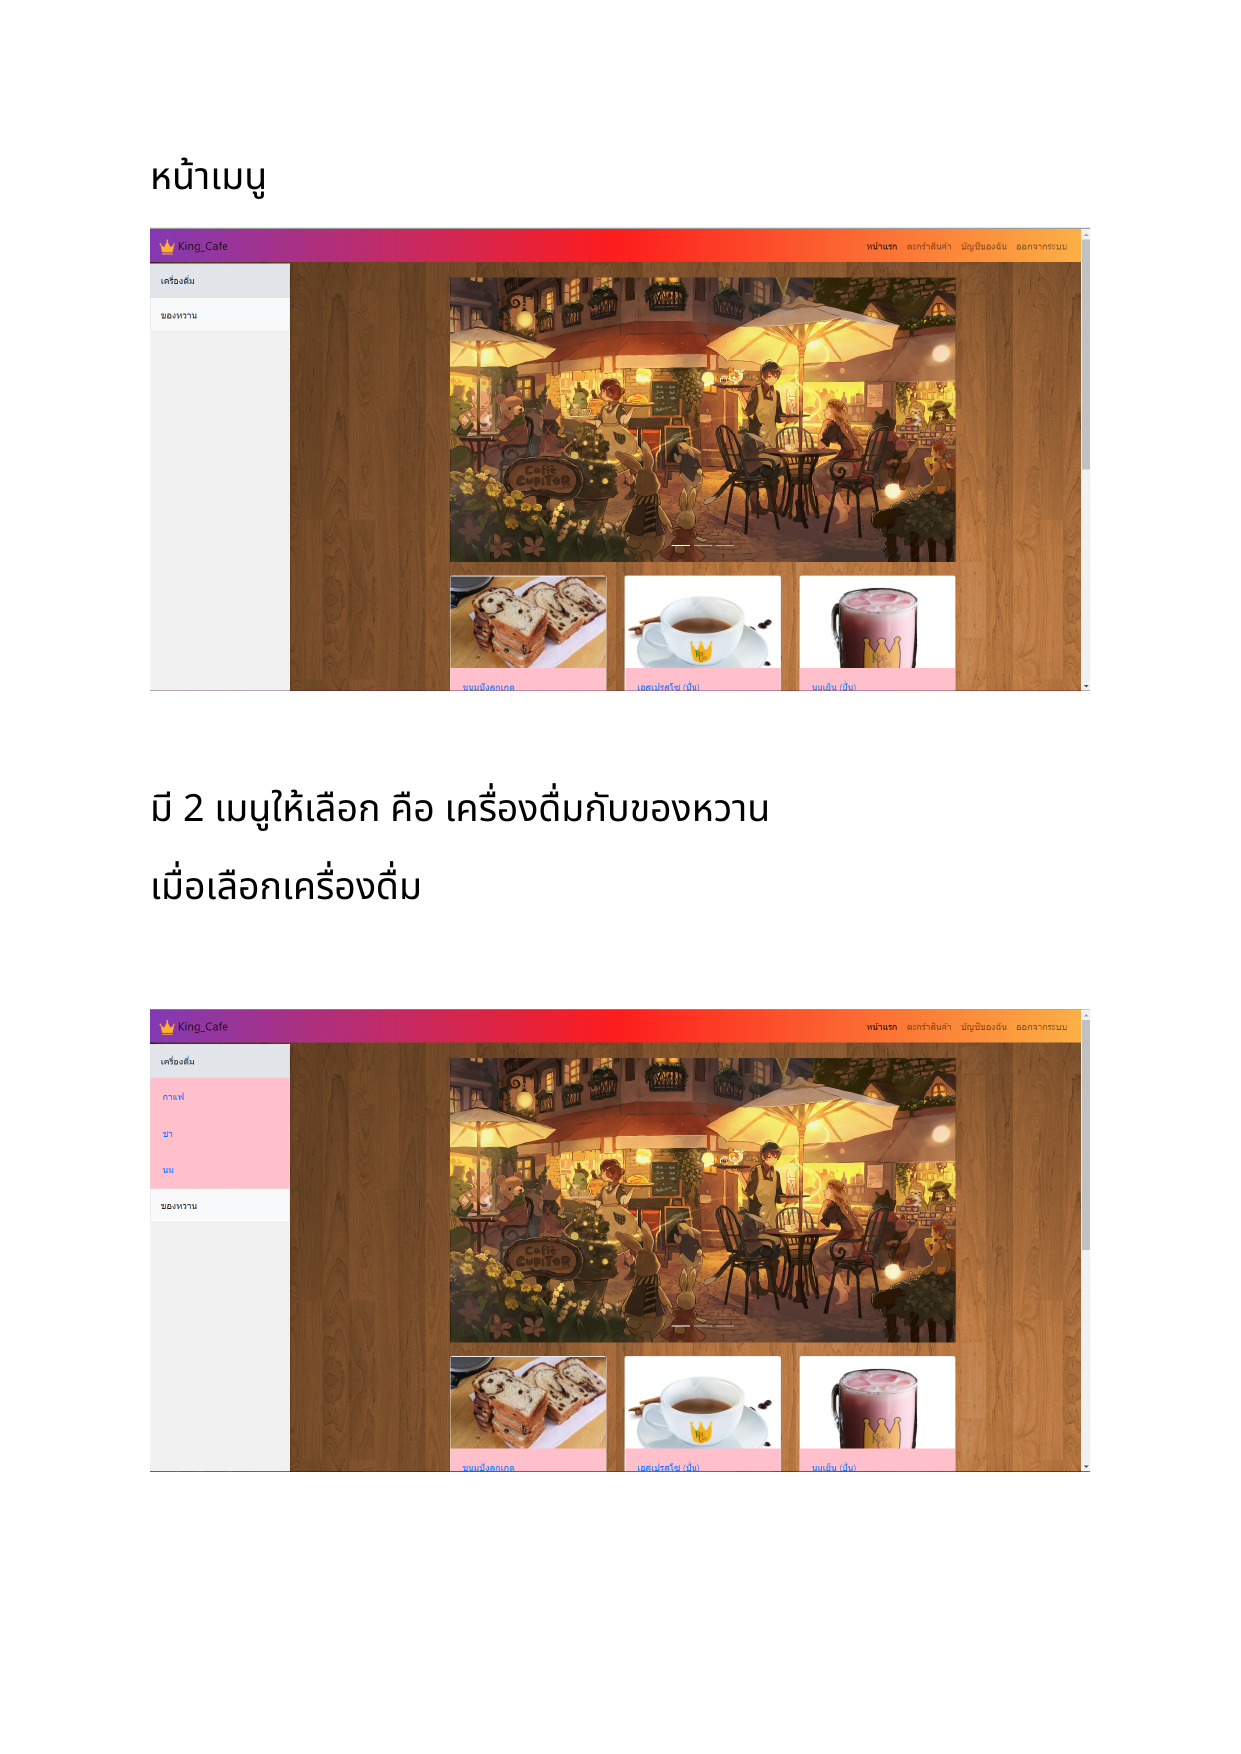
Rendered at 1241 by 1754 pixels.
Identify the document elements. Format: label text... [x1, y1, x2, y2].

picture [150, 227, 1091, 691]
text เมื่อเลือกเครื่องดื่ม [150, 860, 1090, 916]
text มี 2 เมนูให้เลือก คือ เครื่องดื่มกับของหวาน [150, 782, 1090, 839]
picture [150, 1009, 1091, 1472]
text หน้าเมนู [150, 150, 1090, 207]
